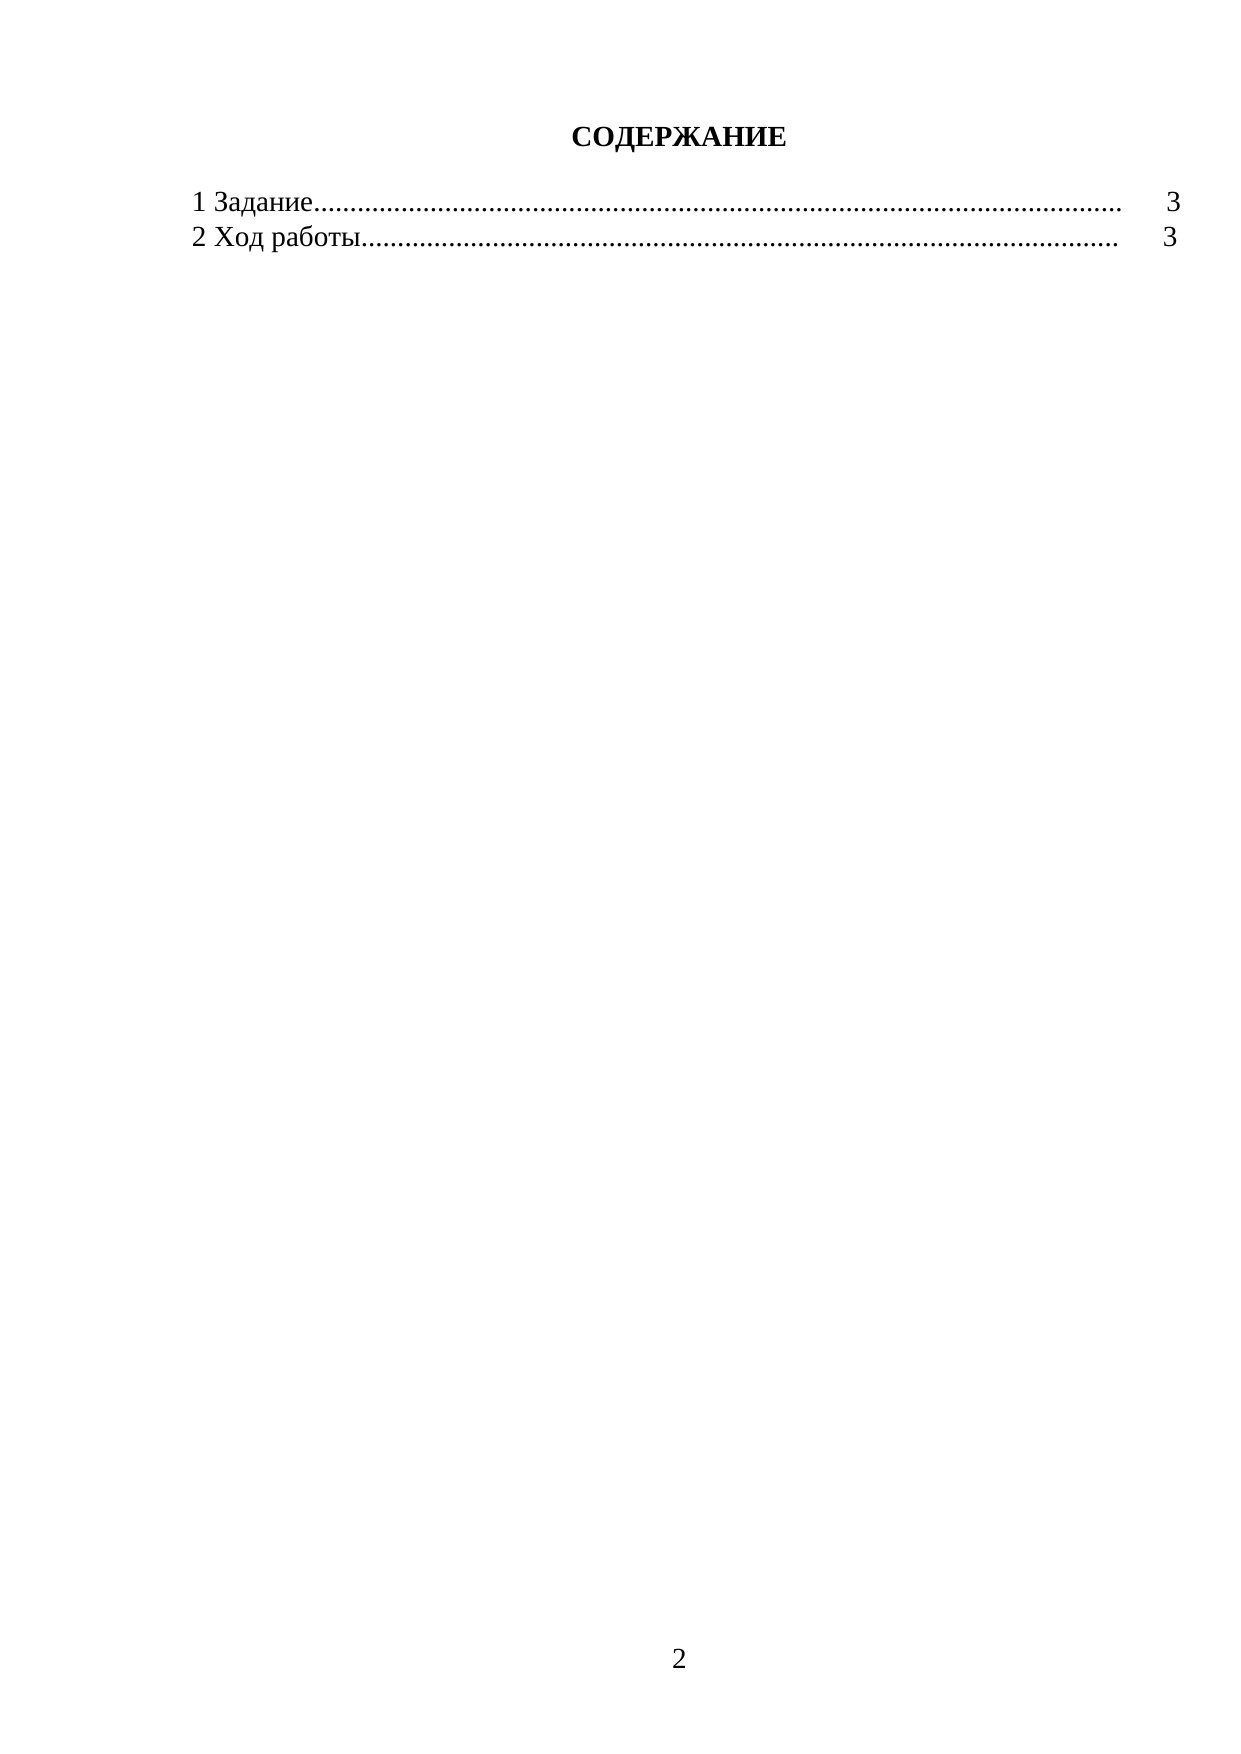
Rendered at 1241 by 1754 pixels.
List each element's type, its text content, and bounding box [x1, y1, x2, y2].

text 2 Ход работы........................................................................................................ 3 [177, 218, 1181, 253]
text 1 Задание............................................................................................................... 3 [177, 183, 1181, 218]
text СОДЕРЖАНИЕ [177, 118, 1181, 153]
